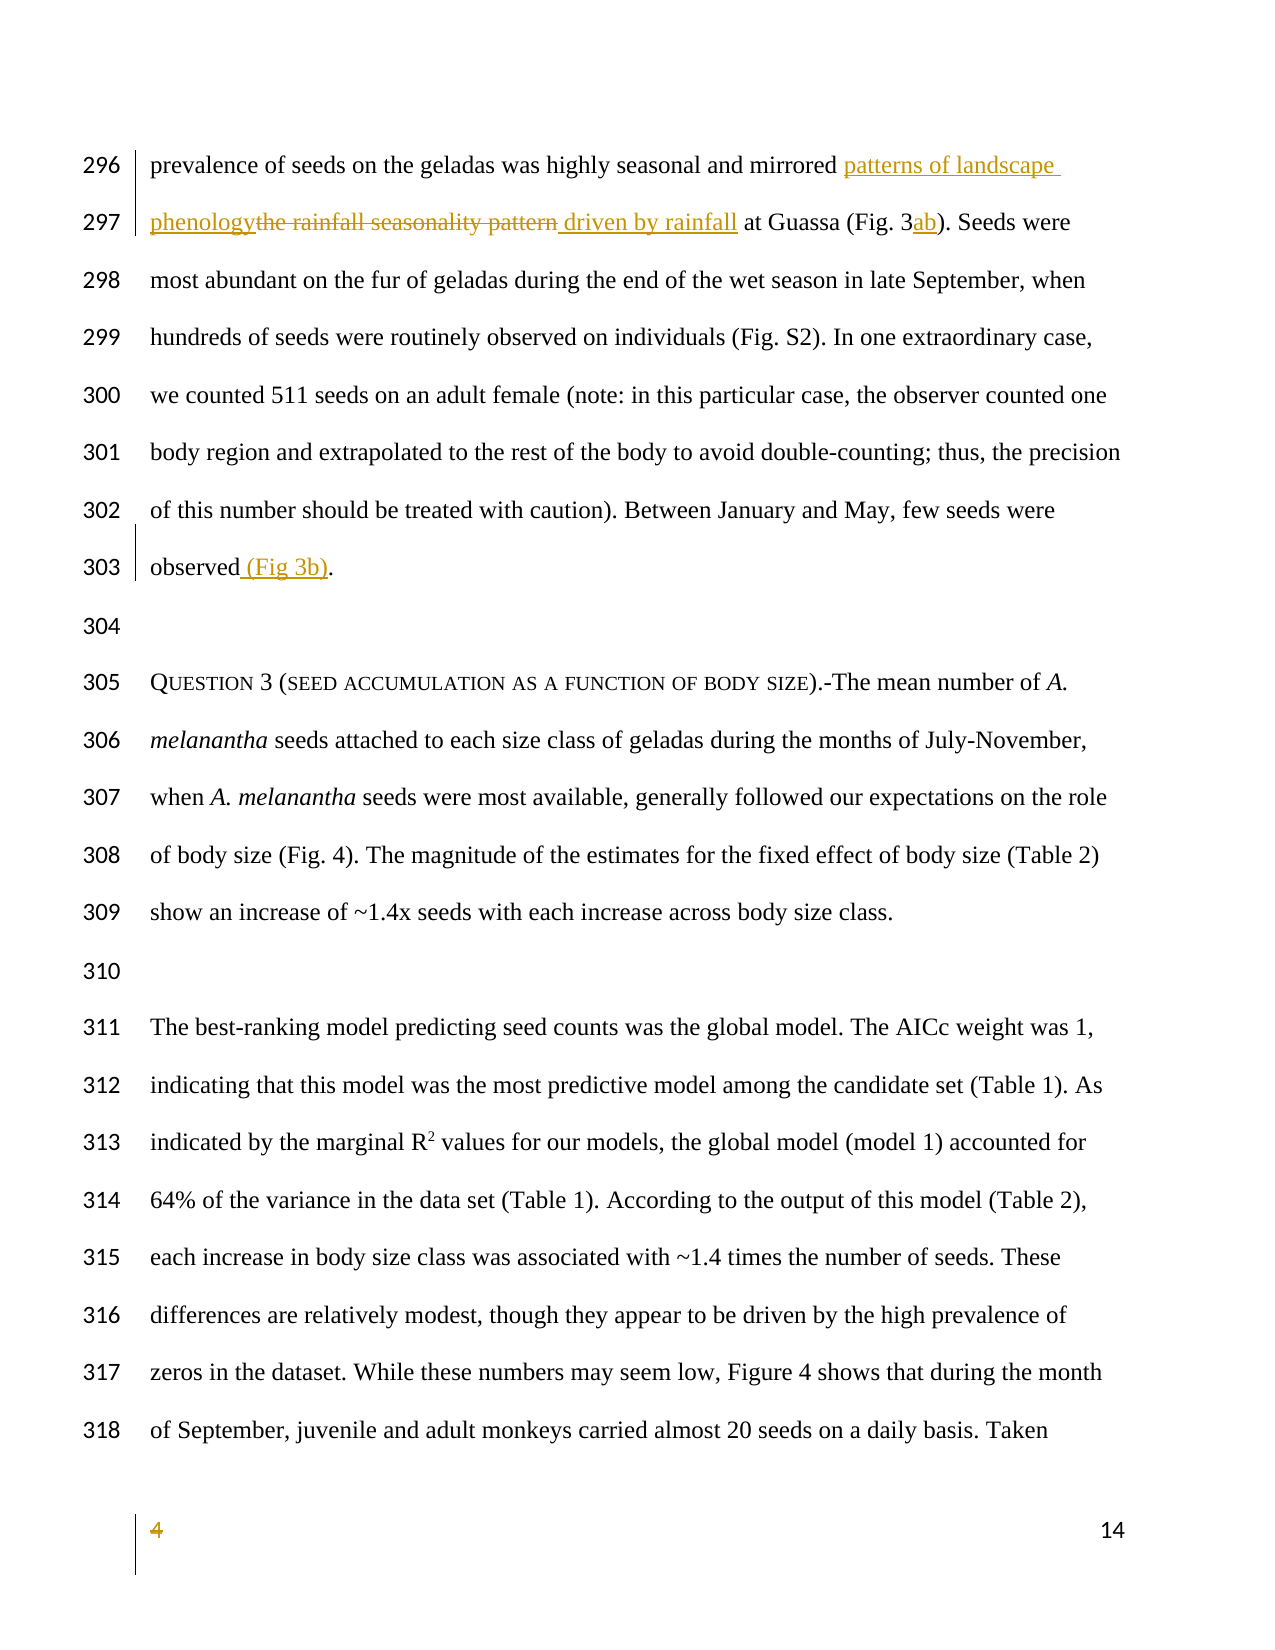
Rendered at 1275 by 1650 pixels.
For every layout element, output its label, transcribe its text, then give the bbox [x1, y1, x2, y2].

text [150, 150, 1125, 581]
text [150, 1012, 1125, 1444]
text Question 3 (seed accumulation as a function of body size).-The mean number of A. melanantha seeds attached to each size class of geladas during the months of July-November, when A. melanantha seeds were most available, generally followed our expectations on the role of body size (Fig. 4). The magnitude of the estimates for the fixed effect of body size (Table 2) show an increase of ~1.4x seeds with each increase across body size class. [150, 667, 1125, 926]
